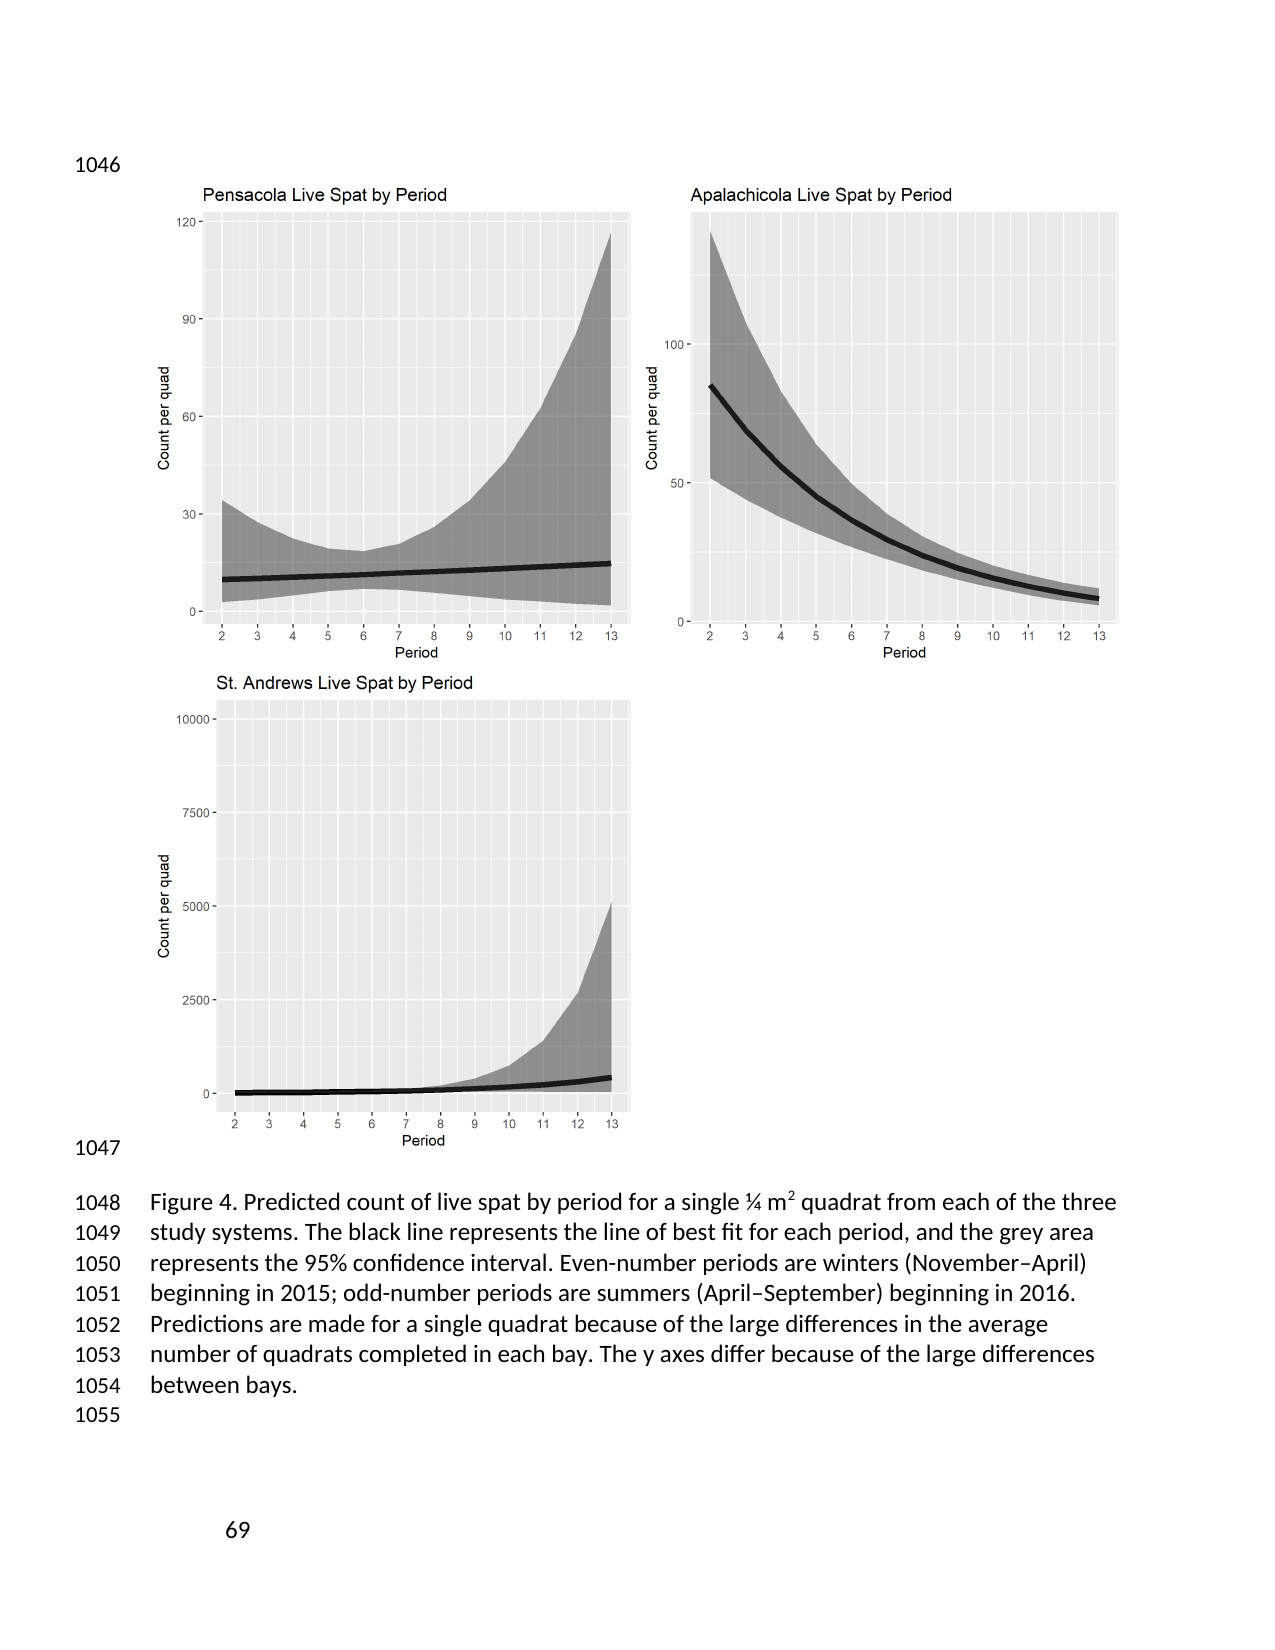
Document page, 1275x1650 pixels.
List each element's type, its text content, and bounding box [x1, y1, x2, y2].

picture [150, 180, 1125, 1156]
text Figure 4. Predicted count of live spat by period for a single ¼ m2 quadrat from each of the three study systems. The black line represents the line of best fit for each period, and the grey area represents the 95% confidence interval. Even-number periods are winters (November–April) beginning in 2015; odd-number periods are summers (April–September) beginning in 2016. Predictions are made for a single quadrat because of the large differences in the average number of quadrats completed in each bay. The y axes differ because of the large differences between bays. [150, 1186, 1125, 1400]
